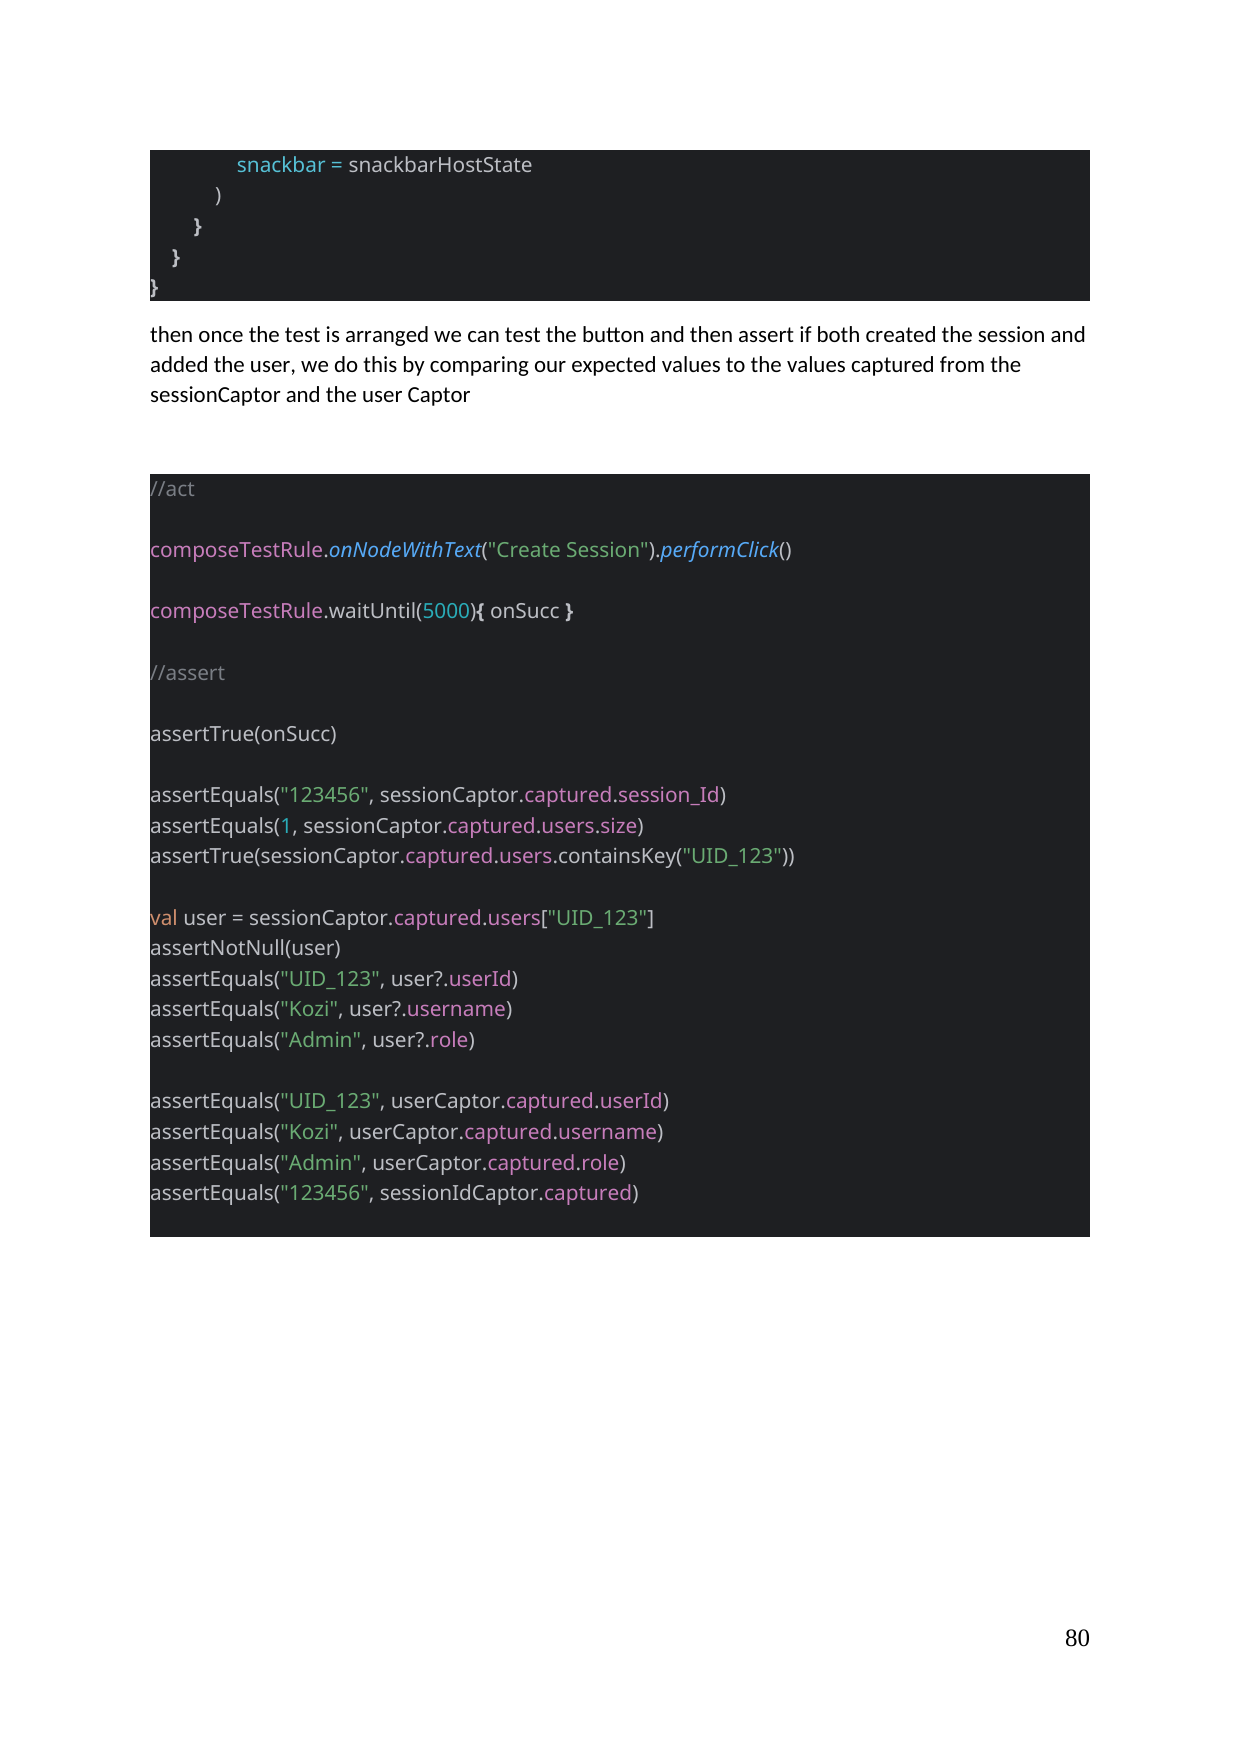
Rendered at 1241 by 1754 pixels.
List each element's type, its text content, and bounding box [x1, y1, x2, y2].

text //act composeTestRule.onNodeWithText("Create Session").performClick() composeTestRule.waitUntil(5000){ onSucc } //assert assertTrue(onSucc) assertEquals("123456", sessionCaptor.captured.session_Id) assertEquals(1, sessionCaptor.captured.users.size) assertTrue(sessionCaptor.captured.users.containsKey("UID_123")) val user = sessionCaptor.captured.users["UID_123"] assertNotNull(user) assertEquals("UID_123", user?.userId) assertEquals("Kozi", user?.username) assertEquals("Admin", user?.role) assertEquals("UID_123", userCaptor.captured.userId) assertEquals("Kozi", userCaptor.captured.username) assertEquals("Admin", userCaptor.captured.role) assertEquals("123456", sessionIdCaptor.captured) [150, 474, 1090, 1237]
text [150, 150, 1090, 301]
text then once the test is arranged we can test the button and then assert if both created the session and added the user, we do this by comparing our expected values to the values captured from the sessionCaptor and the user Captor [150, 320, 1090, 408]
